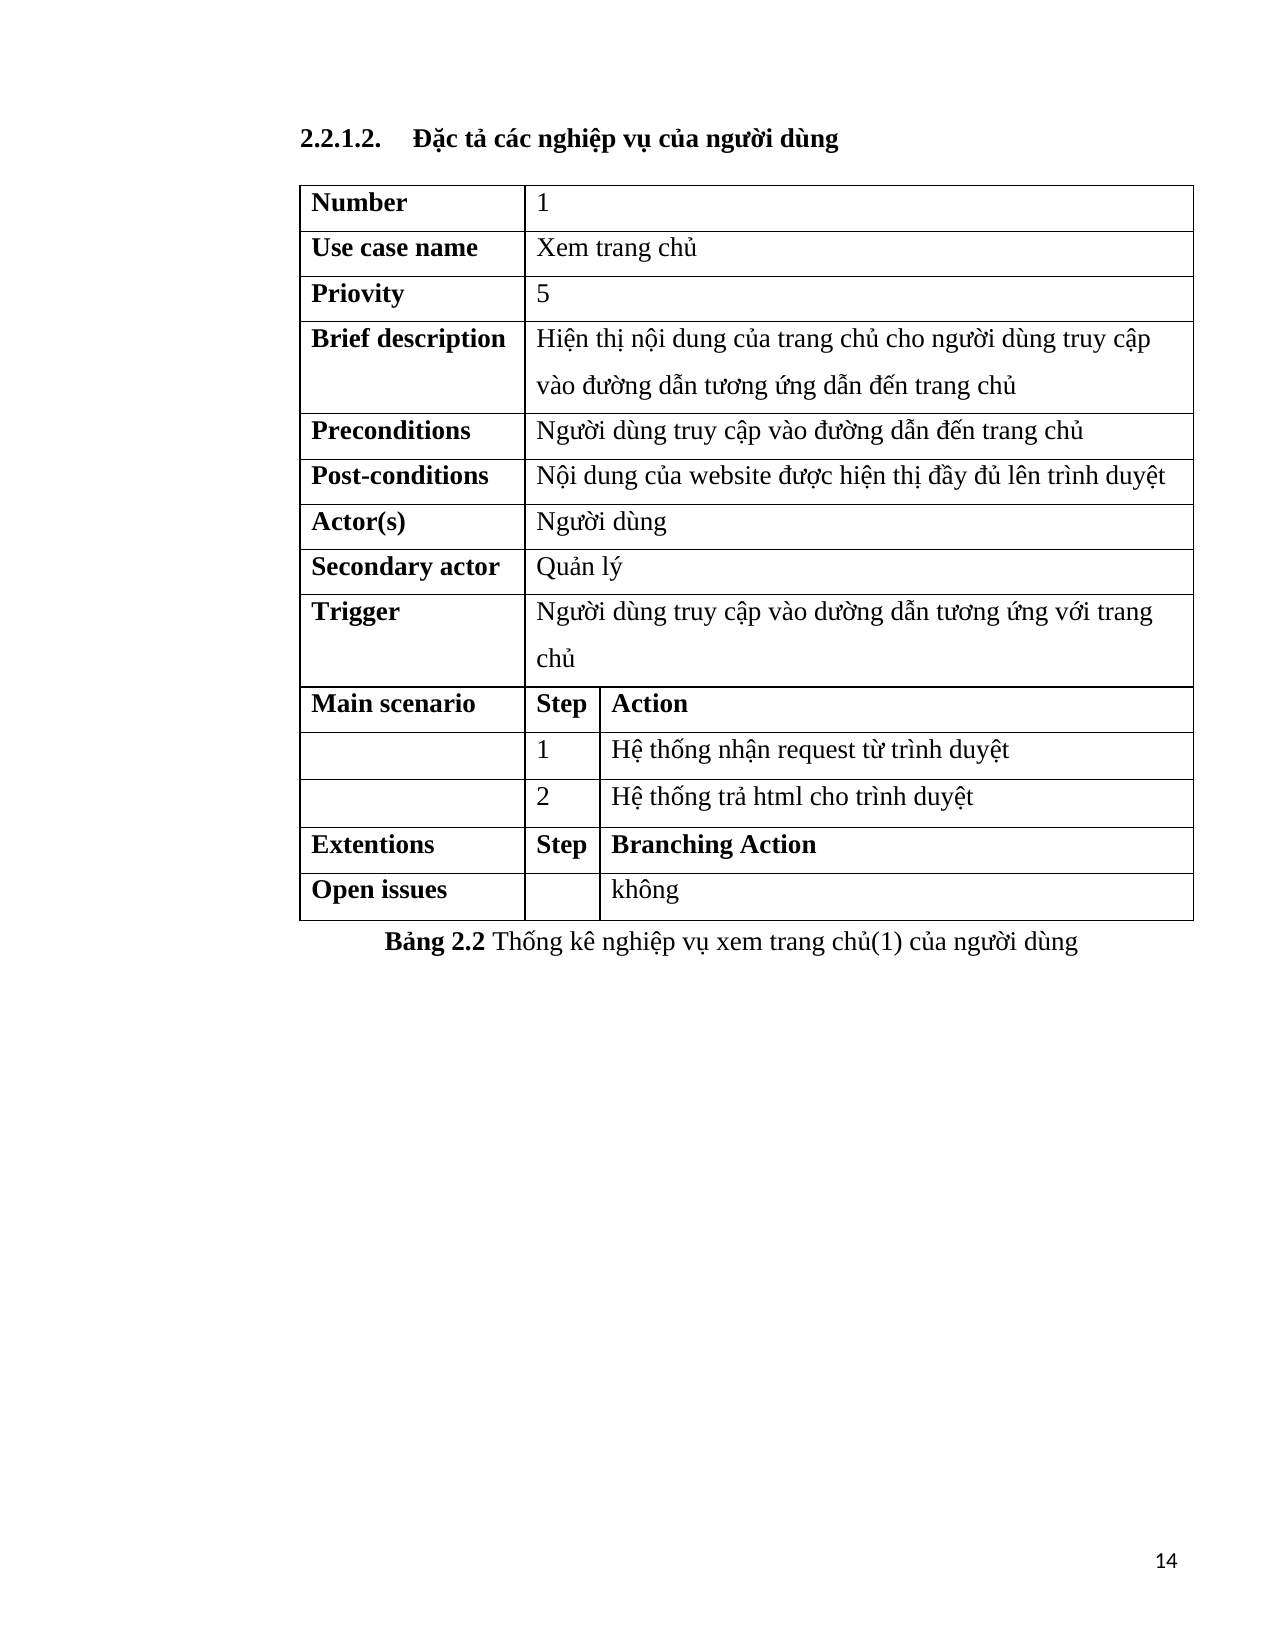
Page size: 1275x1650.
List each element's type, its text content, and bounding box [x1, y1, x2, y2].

table_cell Open issues [301, 874, 524, 920]
table_cell Use case name [301, 232, 524, 276]
table_cell Actor(s) [301, 505, 524, 549]
table_cell Nội dung của website được hiện thị đầy đủ lên trình duyệt [526, 460, 1193, 504]
table_cell Xem trang chủ [526, 232, 1193, 276]
table_cell Người dùng truy cập vào dường dẫn tương ứng với trang chủ [526, 595, 1193, 686]
table_cell Brief description [301, 322, 524, 413]
table_cell Step [526, 828, 599, 872]
table_cell [526, 874, 599, 920]
subtitle Bảng 2.2 Thống kê nghiệp vụ xem trang chủ(1) của người dùng [262, 925, 1200, 956]
table_cell Main scenario [301, 688, 524, 732]
table_cell [301, 733, 524, 779]
table_cell không [601, 874, 1193, 920]
table_cell Hệ thống nhận request từ trình duyệt [601, 733, 1193, 779]
table_cell Hệ thống trả html cho trình duyệt [601, 780, 1193, 827]
table_cell Hiện thị nội dung của trang chủ cho người dùng truy cập vào đường dẫn tương ứng dẫn đến trang chủ [526, 322, 1193, 413]
list Đặc tả các nghiệp vụ của người dùng [300, 122, 1200, 153]
table_cell 5 [526, 277, 1193, 321]
table_cell 1 [526, 733, 599, 779]
table_cell Extentions [301, 828, 524, 872]
table_cell Người dùng truy cập vào đường dẫn đến trang chủ [526, 414, 1193, 458]
table_cell [301, 780, 524, 827]
table_cell Người dùng [526, 505, 1193, 549]
table_header 1 [526, 186, 1193, 231]
table_cell Step [526, 688, 599, 732]
table_cell Action [601, 688, 1193, 732]
table_cell Trigger [301, 595, 524, 686]
table_cell Priovity [301, 277, 524, 321]
table_cell Secondary actor [301, 550, 524, 594]
table_cell Preconditions [301, 414, 524, 458]
table_cell Post-conditions [301, 460, 524, 504]
table_cell Quản lý [526, 550, 1193, 594]
table_cell Branching Action [601, 828, 1193, 872]
table_cell 2 [526, 780, 599, 827]
table_header Number [301, 186, 524, 231]
